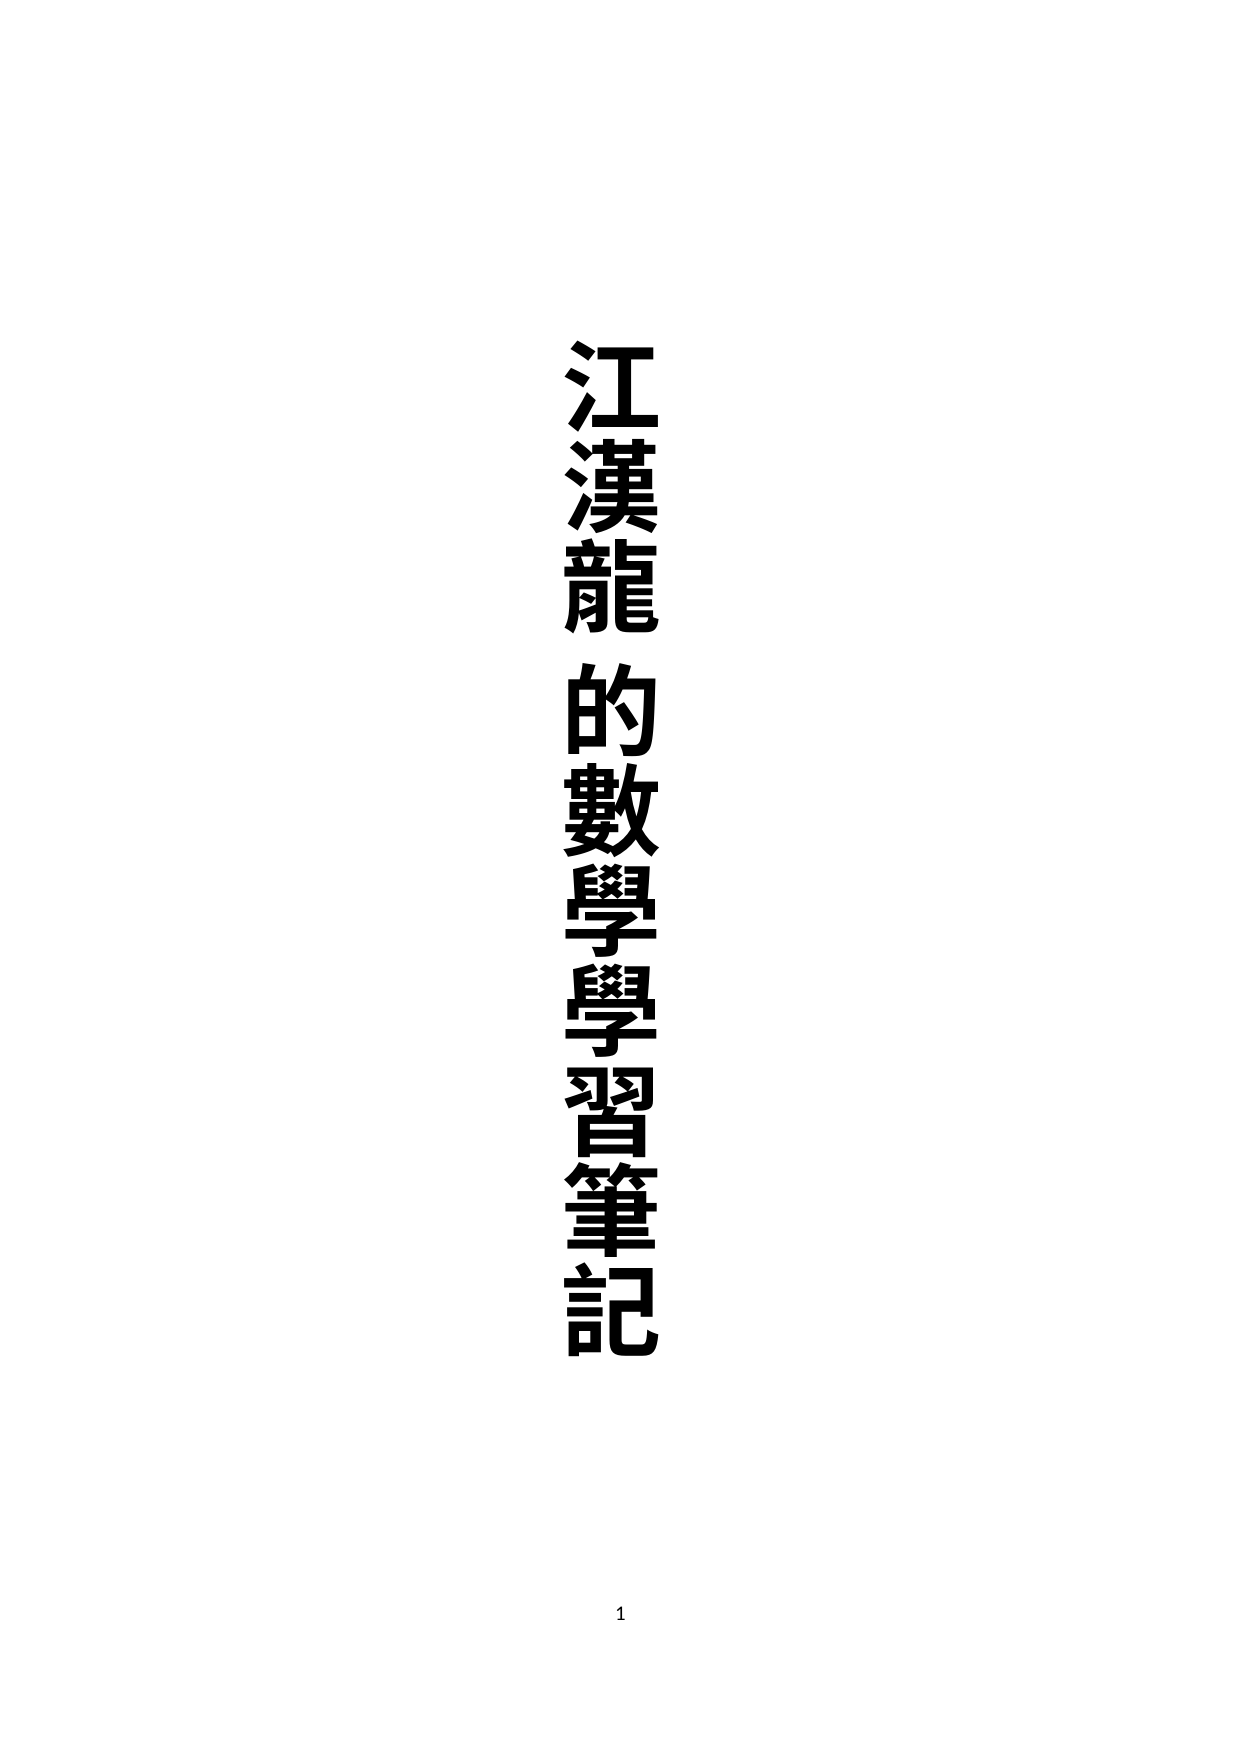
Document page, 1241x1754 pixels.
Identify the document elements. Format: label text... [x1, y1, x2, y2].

table_header 江漢龍 的數學學習筆記 [64, 88, 1160, 1600]
